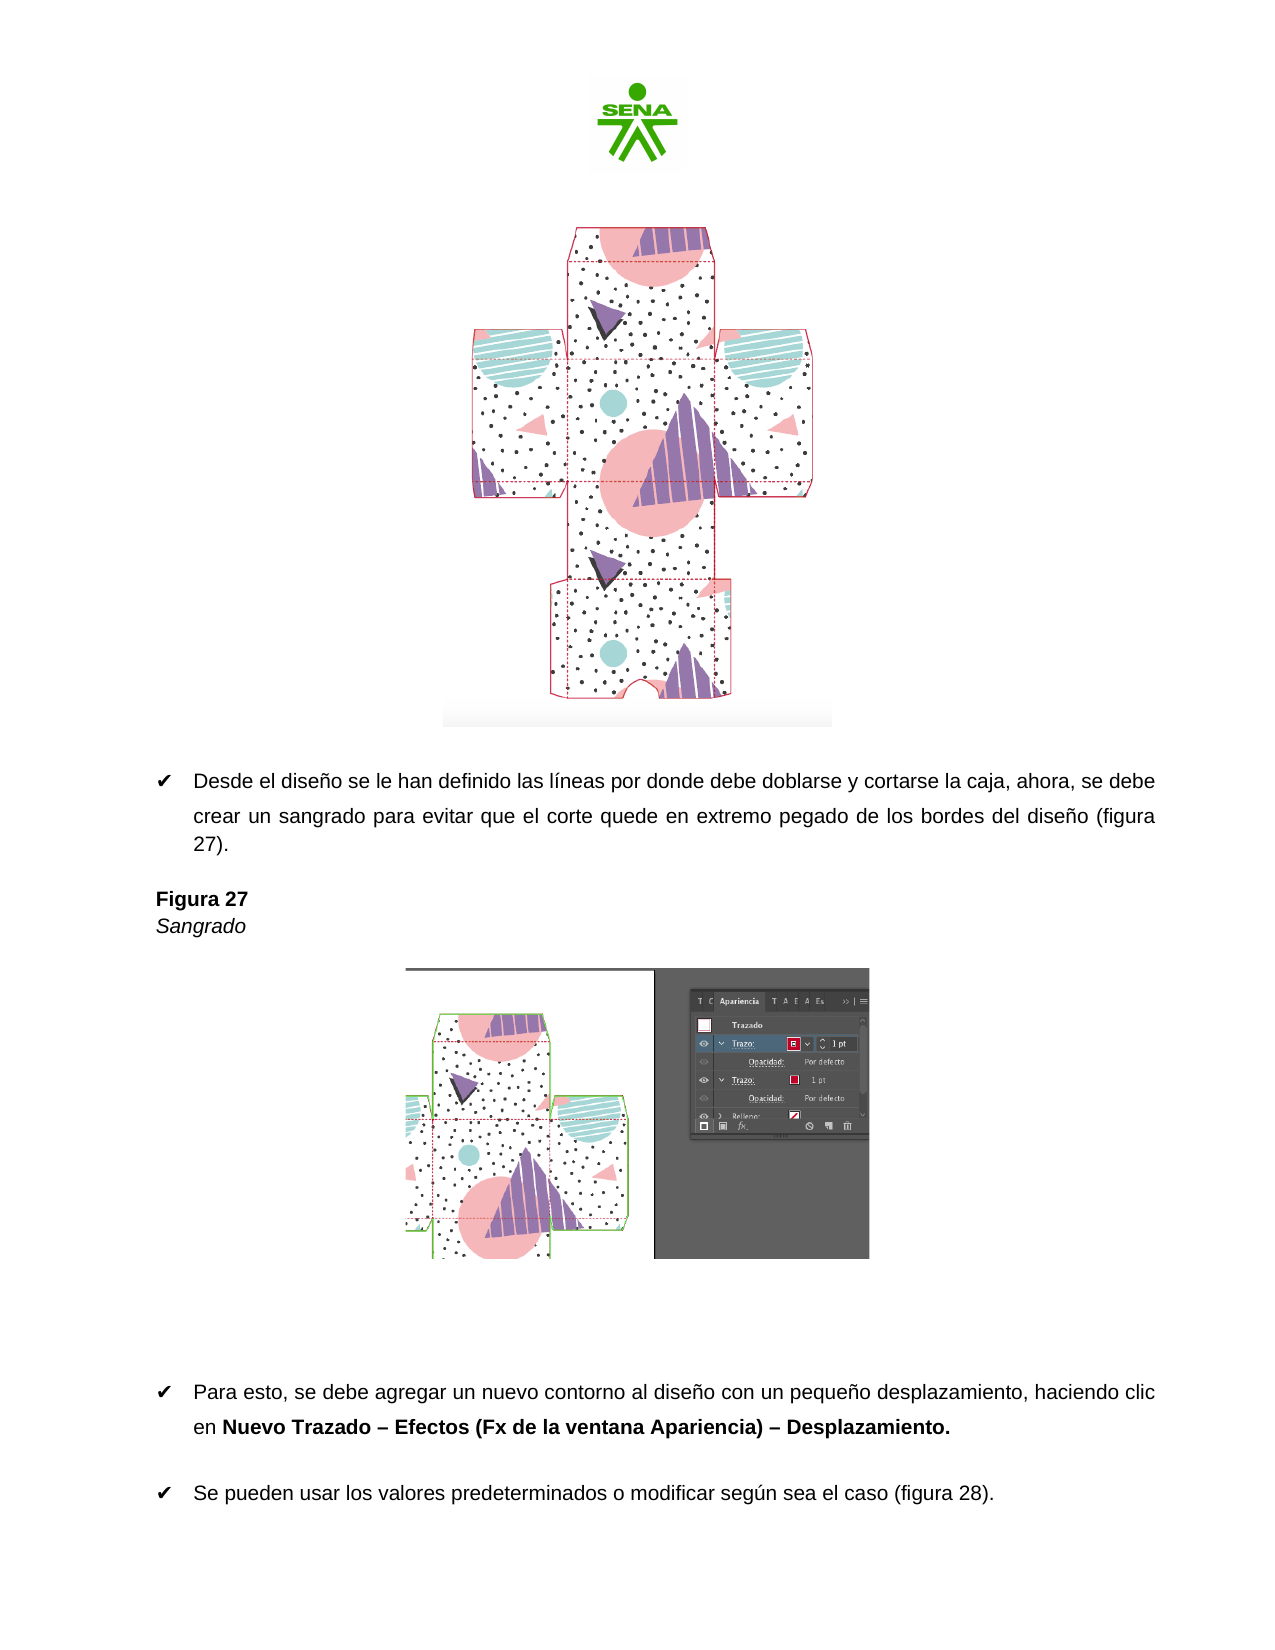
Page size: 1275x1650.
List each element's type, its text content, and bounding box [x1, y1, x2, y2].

picture [405, 968, 870, 1259]
picture [442, 200, 833, 727]
list Para esto, se debe agregar un nuevo contorno al diseño con un pequeño desplazamiento, haciendo clic en Nuevo Trazado – Efectos (Fx de la ventana Apariencia) – Desplazamiento. [156, 1368, 1157, 1439]
picture [588, 75, 687, 174]
text Figura 27 Sangrado [156, 886, 1157, 938]
list Se pueden usar los valores predeterminados o modificar según sea el caso (figura 28). [156, 1470, 1157, 1512]
list Desde el diseño se le han definido las líneas por donde debe doblarse y cortarse la caja, ahora, se debe crear un sangrado para evitar que el corte quede en extremo pegado de los bordes del diseño (figura 27). [156, 758, 1157, 855]
